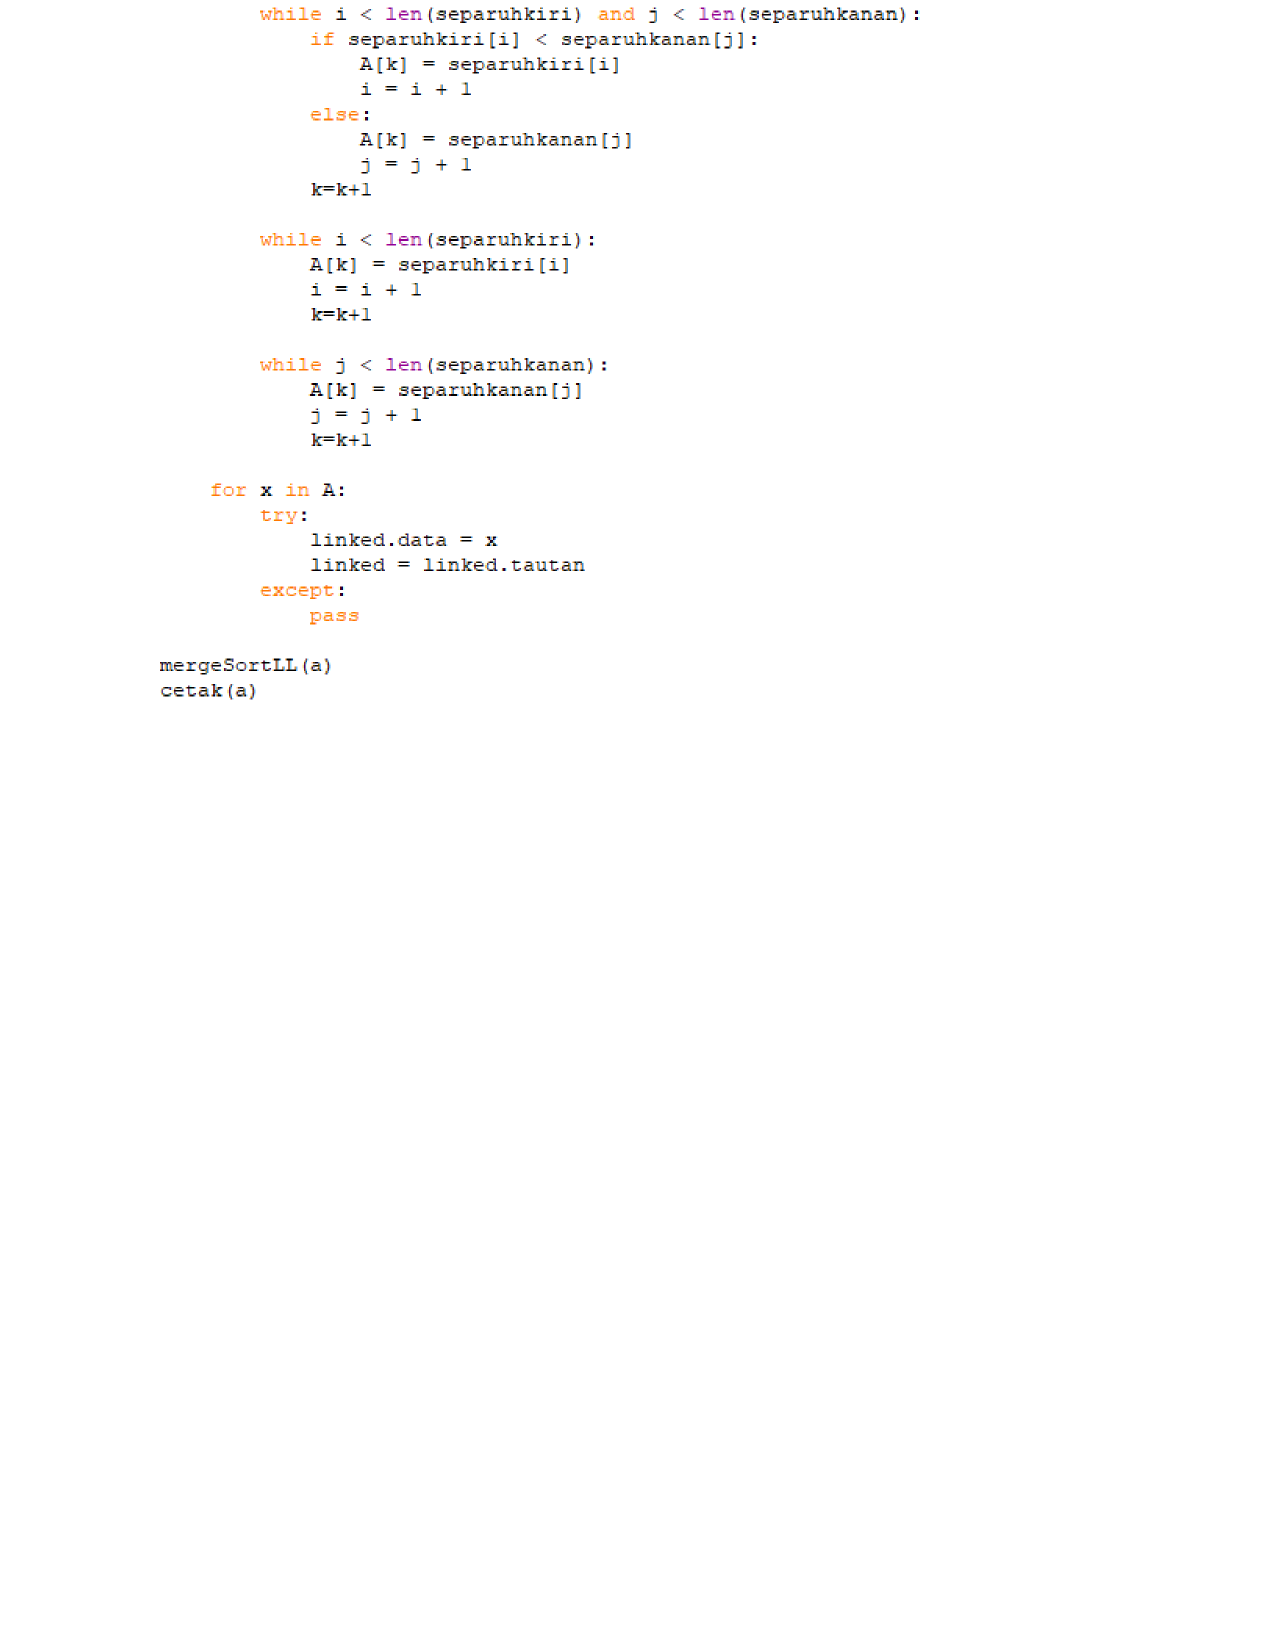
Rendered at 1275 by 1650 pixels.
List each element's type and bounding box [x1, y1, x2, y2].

picture [153, 0, 932, 707]
